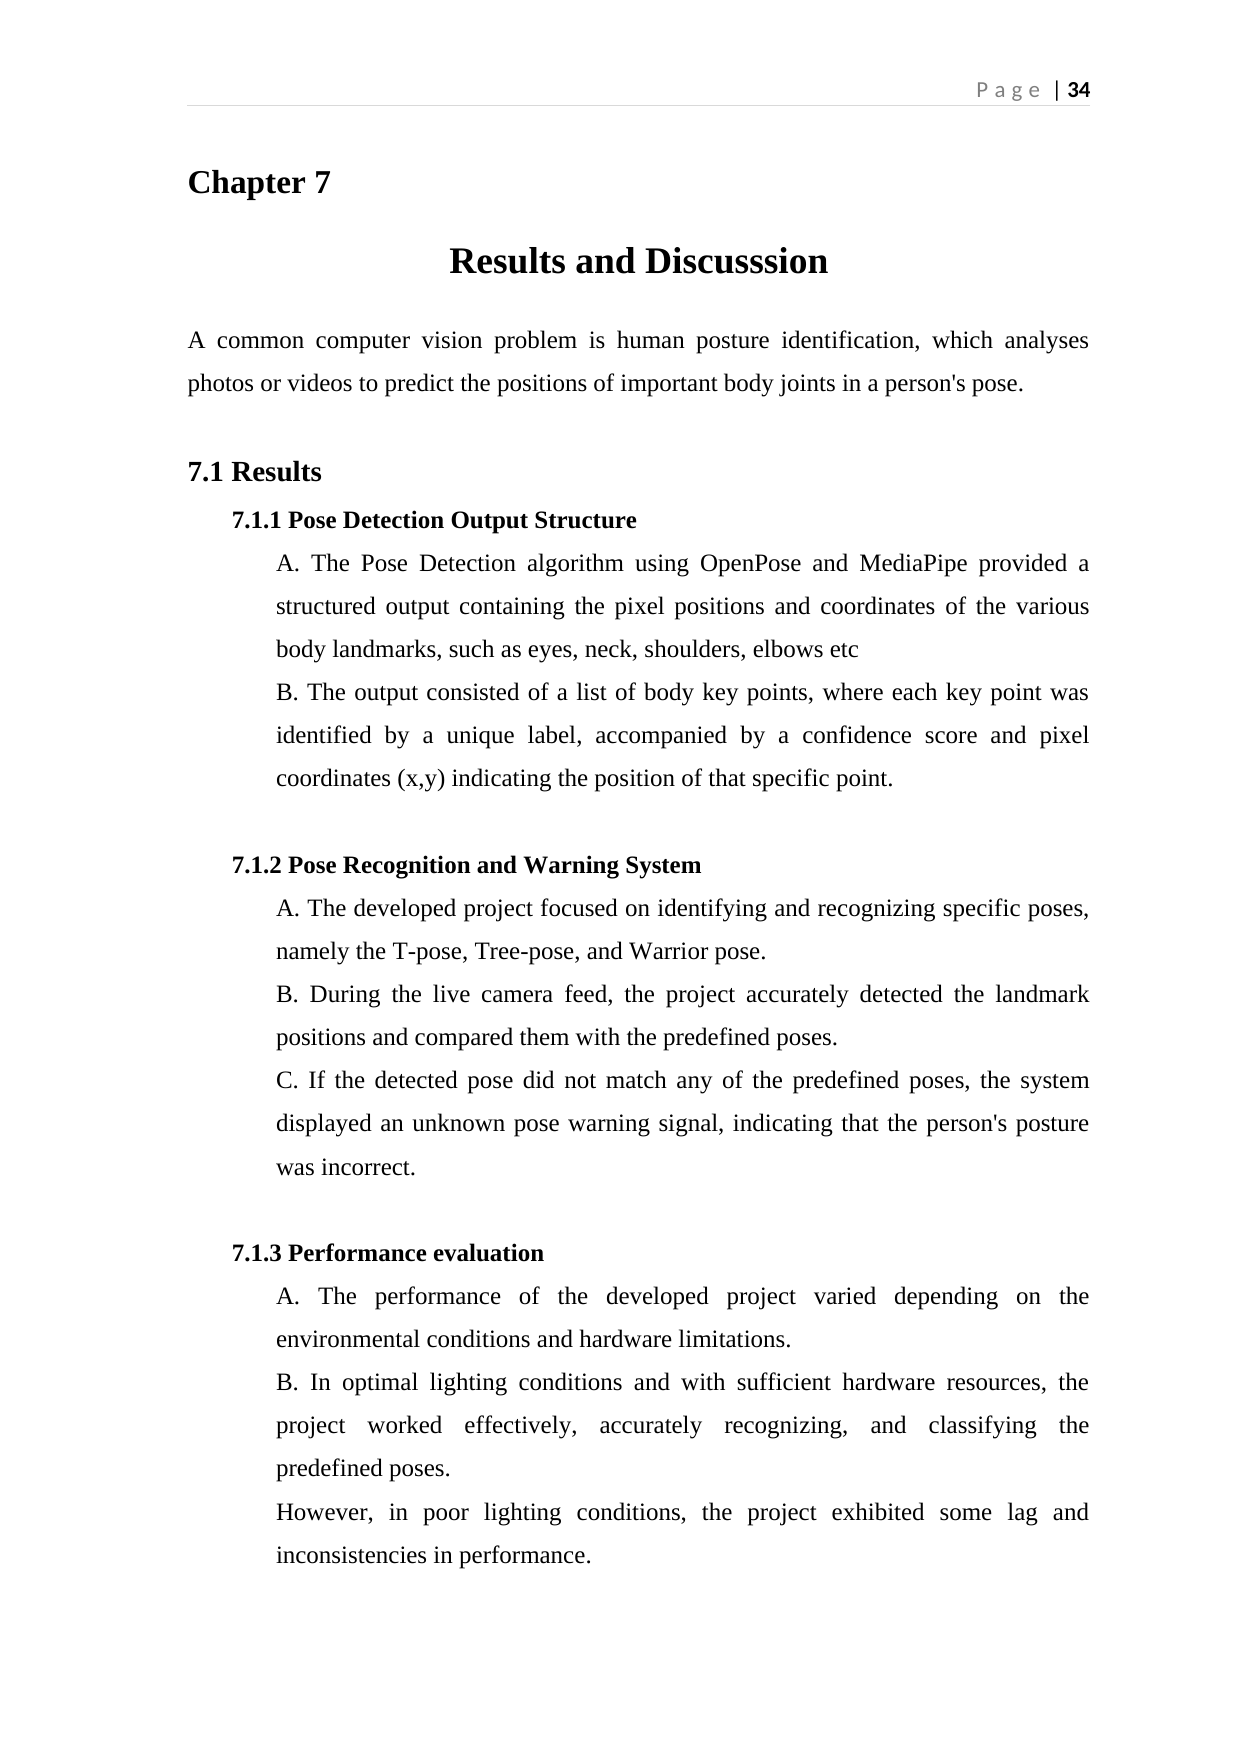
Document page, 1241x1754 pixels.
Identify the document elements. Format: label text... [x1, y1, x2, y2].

text A. The performance of the developed project varied depending on the environmental conditions and hardware limitations. [276, 1281, 1090, 1353]
text C. If the detected pose did not match any of the predefined poses, the system displayed an unknown pose warning signal, indicating that the person's posture was incorrect. [276, 1065, 1090, 1180]
text However, in poor lighting conditions, the project exhibited some lag and inconsistencies in performance. [276, 1497, 1090, 1568]
text B. During the live camera feed, the project accurately detected the landmark positions and compared them with the predefined poses. [276, 979, 1090, 1051]
text A common computer vision problem is human posture identification, which analyses photos or videos to predict the positions of important body joints in a person's pose. [187, 325, 1090, 397]
text 7.1.2 Pose Recognition and Warning System [232, 850, 1090, 878]
text B. In optimal lighting conditions and with sufficient hardware resources, the project worked effectively, accurately recognizing, and classifying the predefined poses. [276, 1367, 1090, 1482]
text 7.1.1 Pose Detection Output Structure [232, 505, 1090, 533]
text A. The developed project focused on identifying and recognizing specific poses, namely the T-pose, Tree-pose, and Warrior pose. [276, 893, 1090, 965]
text B. The output consisted of a list of body key points, where each key point was identified by a unique label, accompanied by a confidence score and pixel coordinates (x,y) indicating the position of that specific point. [276, 677, 1090, 792]
text Chapter 7 [187, 162, 1090, 201]
text Results and Discusssion [187, 239, 1090, 282]
text 7.1 Results [187, 454, 1090, 488]
text 7.1.3 Performance evaluation [232, 1238, 1090, 1267]
text A. The Pose Detection algorithm using OpenPose and MediaPipe provided a structured output containing the pixel positions and coordinates of the various body landmarks, such as eyes, neck, shoulders, elbows etc [276, 548, 1090, 663]
